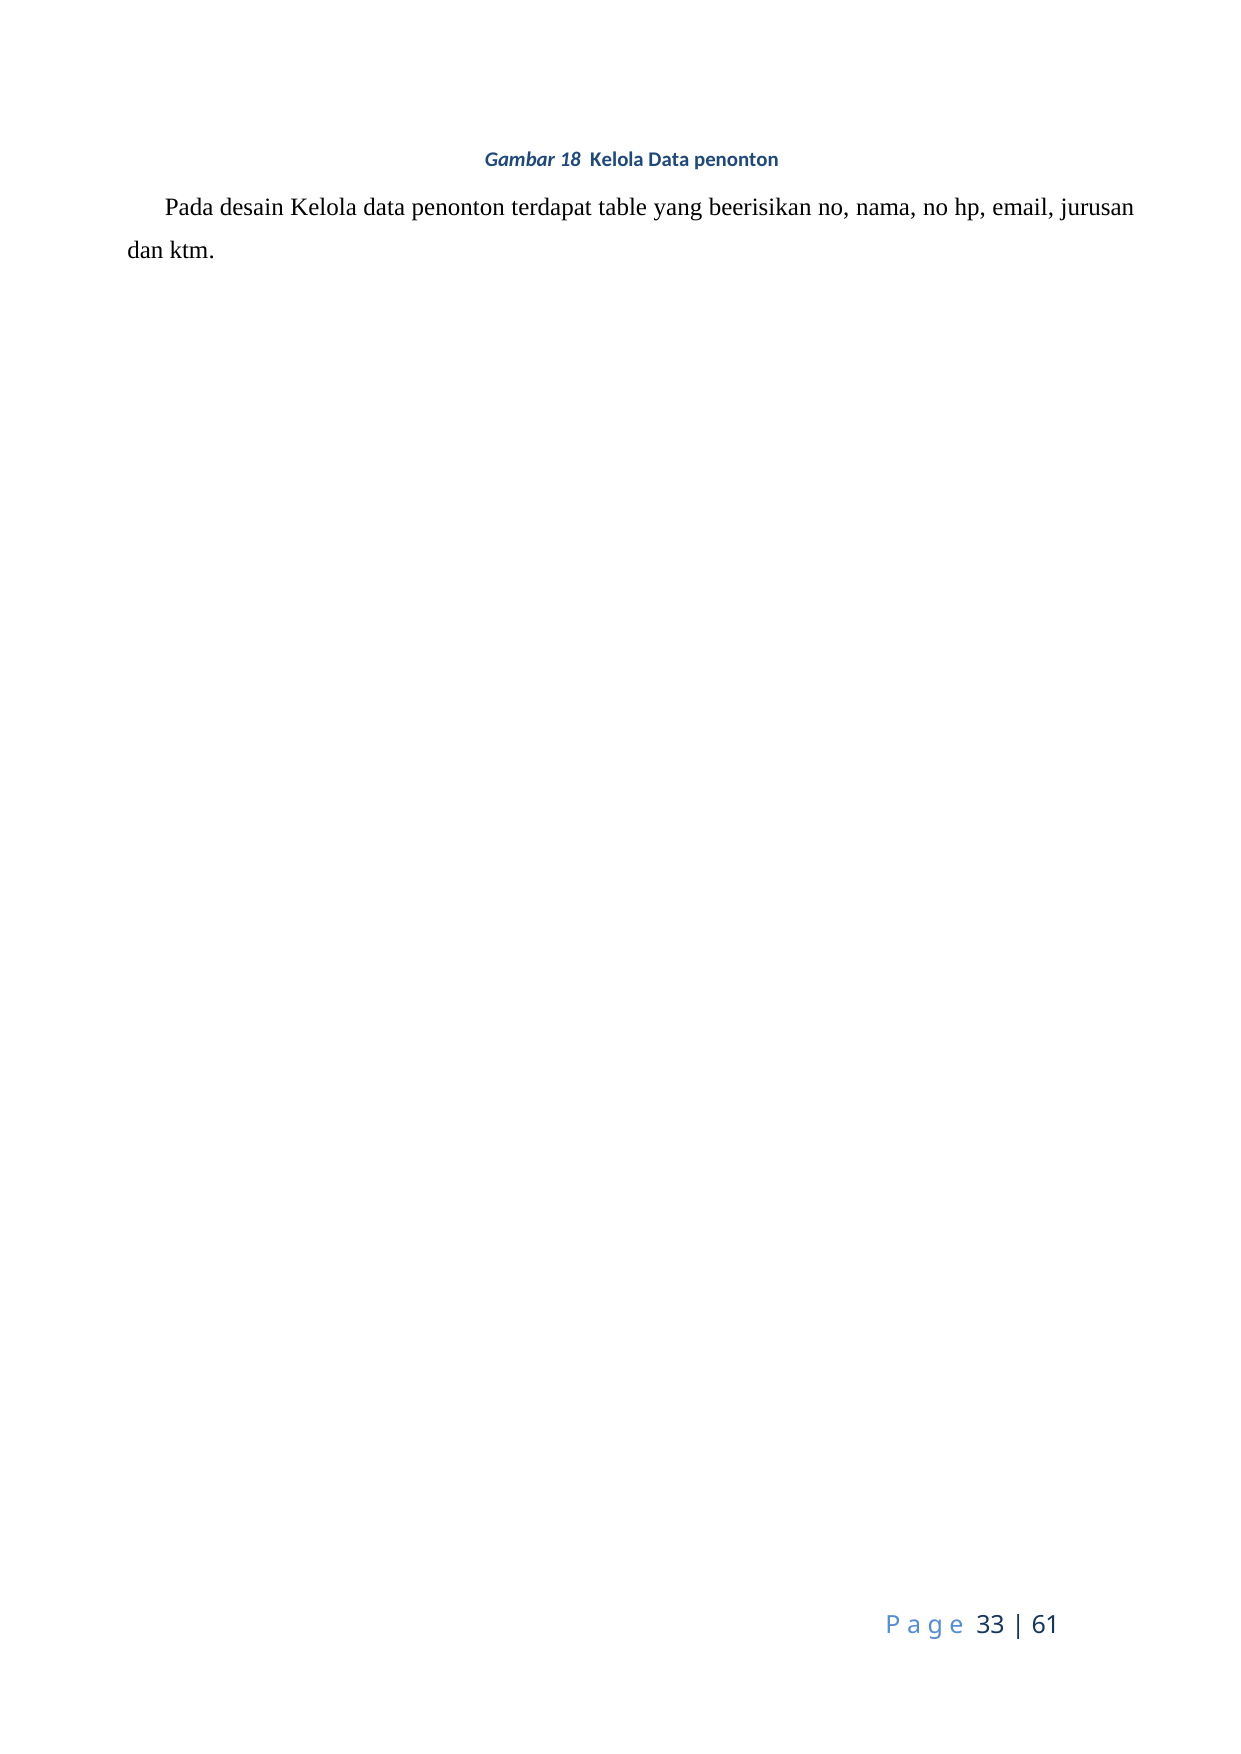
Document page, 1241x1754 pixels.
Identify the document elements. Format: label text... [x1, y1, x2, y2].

text Pada desain Kelola data penonton terdapat table yang beerisikan no, nama, no hp, email, jurusan dan ktm. [127, 192, 1136, 264]
text Gambar 18 Kelola Data penonton [127, 146, 1136, 171]
